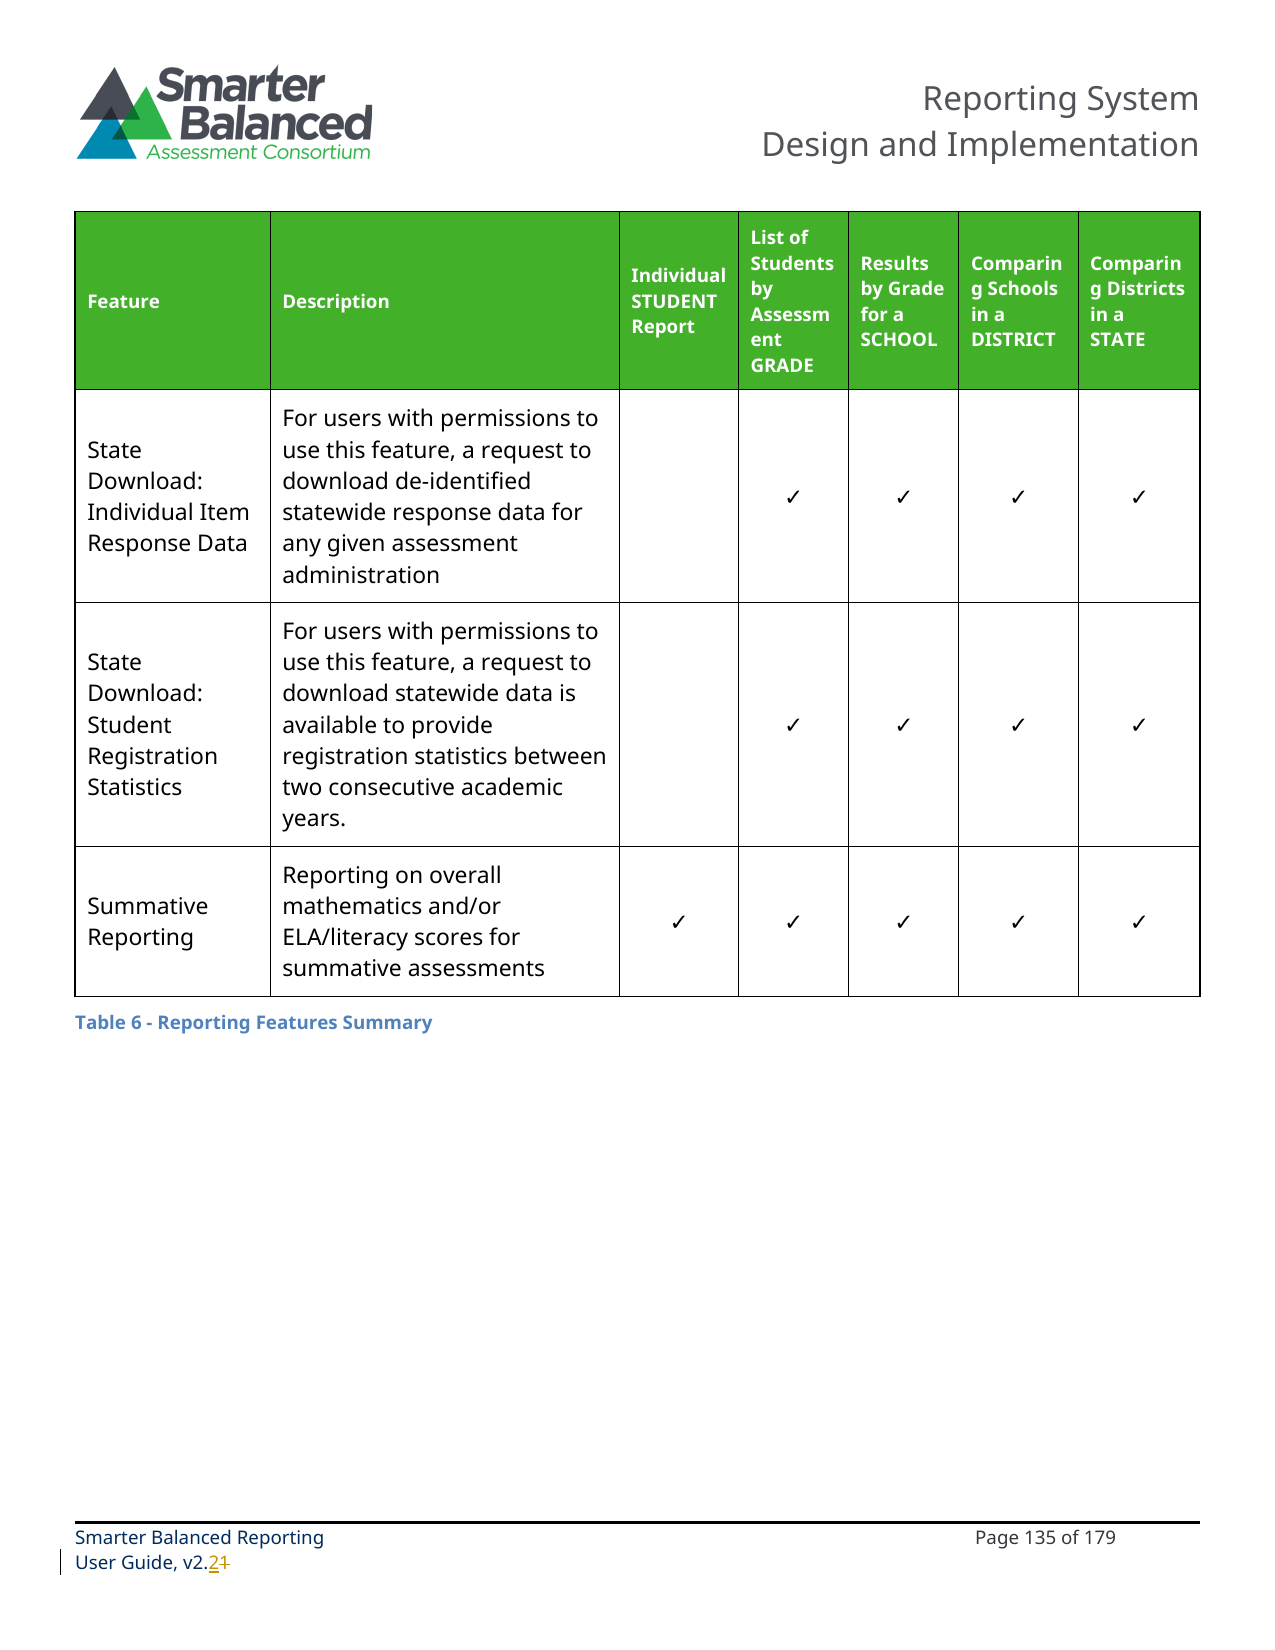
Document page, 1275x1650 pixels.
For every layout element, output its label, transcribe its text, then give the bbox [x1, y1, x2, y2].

table_header Results by Grade for a SCHOOL [849, 212, 958, 389]
table_cell ✓ [1079, 603, 1199, 846]
table_header List of Students by Assessment GRADE [739, 212, 848, 389]
table_cell [620, 390, 738, 602]
table_cell ✓ [849, 603, 958, 846]
table_cell ✓ [620, 847, 738, 996]
table_cell ✓ [739, 603, 848, 846]
table_cell For users with permissions to use this feature, a request to download de-identified statewide response data for any given assessment administration [271, 390, 619, 602]
table_cell ✓ [959, 847, 1078, 996]
table_cell For users with permissions to use this feature, a request to download statewide data is available to provide registration statistics between two consecutive academic years. [271, 603, 619, 846]
table_cell ✓ [739, 390, 848, 602]
picture [76, 64, 373, 159]
table_header Description [271, 212, 619, 389]
table_header Comparing Districts in a STATE [1079, 212, 1199, 389]
table_header Comparing Schools in a DISTRICT [959, 212, 1078, 389]
table_cell ✓ [959, 603, 1078, 846]
table_header Feature [76, 212, 270, 389]
table_cell ✓ [959, 390, 1078, 602]
text Table 6 - Reporting Features Summary [75, 1009, 1200, 1035]
table_cell [620, 603, 738, 846]
table_cell ✓ [739, 847, 848, 996]
table_cell ✓ [849, 390, 958, 602]
table_cell State Download: Individual Item Response Data [76, 390, 270, 602]
table_cell State Download: Student Registration Statistics [76, 603, 270, 846]
table_cell ✓ [1079, 390, 1199, 602]
table_cell Reporting on overall mathematics and/or ELA/literacy scores for summative assessments [271, 847, 619, 996]
table_cell ✓ [849, 847, 958, 996]
table_header Individual STUDENT Report [620, 212, 738, 389]
table_cell ✓ [1079, 847, 1199, 996]
table_cell Summative Reporting [76, 847, 270, 996]
